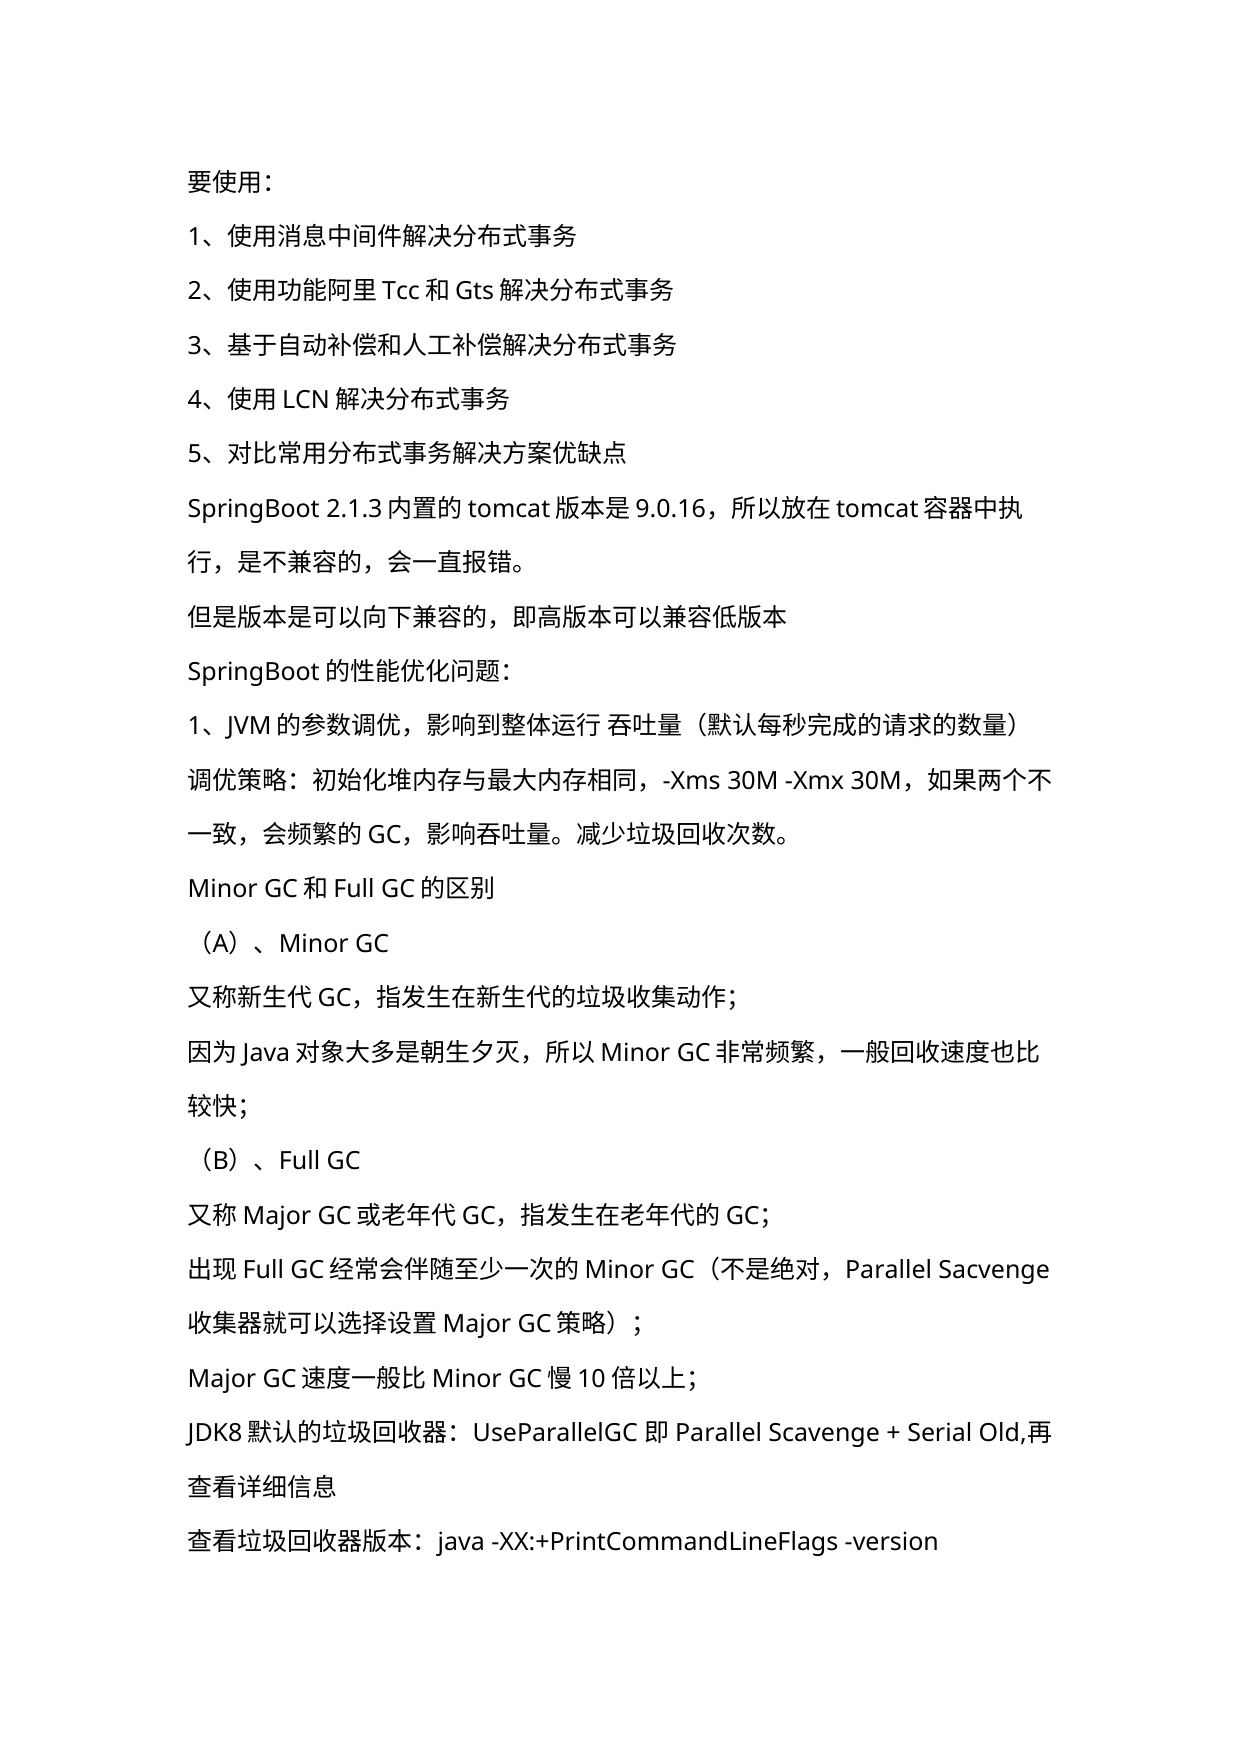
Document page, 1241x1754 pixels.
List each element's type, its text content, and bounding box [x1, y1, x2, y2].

list 因为Java对象大多是朝生夕灭，所以Minor GC非常频繁，一般回收速度也比较快； [187, 1032, 1053, 1123]
list SpringBoot 2.1.3内置的tomcat版本是9.0.16，所以放在tomcat容器中执行，是不兼容的，会一直报错。 [187, 488, 1053, 579]
list 基于自动补偿和人工补偿解决分布式事务 [187, 325, 1053, 361]
list 出现Full GC经常会伴随至少一次的Minor GC（不是绝对，Parallel Sacvenge收集器就可以选择设置Major GC策略）； [187, 1249, 1053, 1340]
list 使用消息中间件解决分布式事务 [187, 216, 1053, 253]
list 但是版本是可以向下兼容的，即高版本可以兼容低版本 [187, 597, 1053, 633]
list 使用LCN解决分布式事务 [187, 379, 1053, 416]
list Major GC速度一般比Minor GC慢10倍以上； [187, 1358, 1053, 1394]
list 又称新生代GC，指发生在新生代的垃圾收集动作； [187, 978, 1053, 1014]
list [187, 162, 1053, 198]
list JVM的参数调优，影响到整体运行 吞吐量（默认每秒完成的请求的数量） [187, 706, 1053, 742]
list （A）、Minor GC [187, 923, 1053, 959]
list 使用功能阿里Tcc和Gts解决分布式事务 [187, 271, 1053, 307]
list 又称Major GC或老年代GC，指发生在老年代的GC； [187, 1195, 1053, 1231]
list Minor GC和Full GC的区别 [187, 869, 1053, 905]
list （B）、Full GC [187, 1141, 1053, 1177]
list 查看垃圾回收器版本：java -XX:+PrintCommandLineFlags -version [187, 1521, 1053, 1558]
list JDK8默认的垃圾回收器：UseParallelGC 即 Parallel Scavenge + Serial Old,再查看详细信息 [187, 1413, 1053, 1503]
list 调优策略：初始化堆内存与最大内存相同，-Xms 30M -Xmx 30M，如果两个不一致，会频繁的GC，影响吞吐量。减少垃圾回收次数。 [187, 760, 1053, 851]
list SpringBoot的性能优化问题： [187, 651, 1053, 688]
list 对比常用分布式事务解决方案优缺点 [187, 434, 1053, 470]
